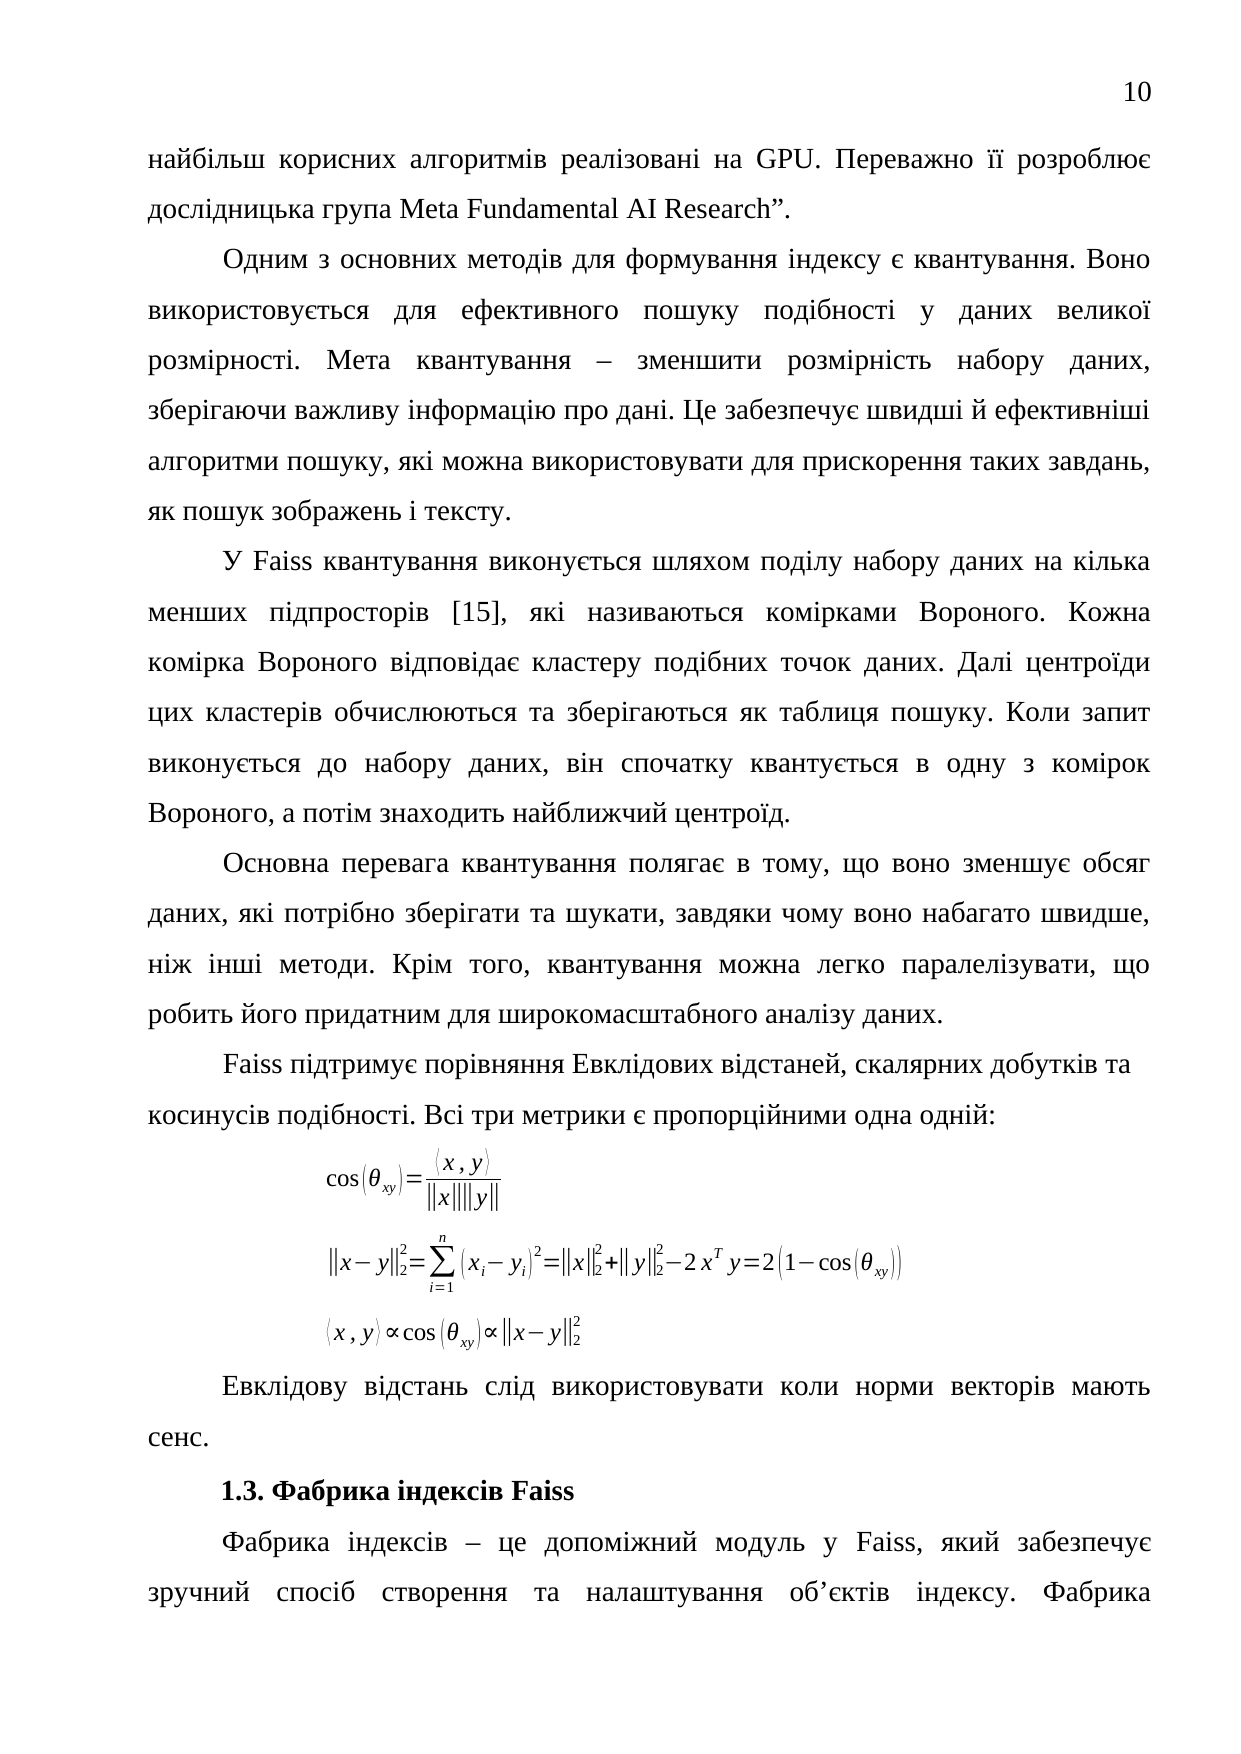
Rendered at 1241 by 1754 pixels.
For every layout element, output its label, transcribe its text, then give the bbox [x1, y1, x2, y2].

text Faiss підтримує порівняння Евклідових відстаней, скалярних добутків та [148, 1047, 1152, 1080]
subtitle Фабрика індексів Faiss [220, 1473, 1152, 1507]
text косинусів подібності. Всі три метрики є пропорційними одна одній: [148, 1097, 1152, 1130]
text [148, 1524, 1152, 1607]
text У Faiss квантування виконується шляхом поділу набору даних на кілька менших підпросторів , які називаються комірками Вороного. Кожна комірка Вороного відповідає кластеру подібних точок даних. Далі центроїди цих кластерів обчислюються та зберігаються як таблиця пошуку. Коли запит виконується до набору даних, він спочатку квантується в одну з комірок Вороного, а потім знаходить найближчий центроїд. [148, 543, 1152, 828]
text Одним з основних методів для формування індексу є квантування. Воно використовується для ефективного пошуку подібності у даних великої розмірності. Мета квантування – зменшити розмірність набору даних, зберігаючи важливу інформацію про дані. Це забезпечує швидші й ефективніші алгоритми пошуку, які можна використовувати для прискорення таких завдань, як пошук зображень і тексту. [148, 242, 1152, 527]
text Евклідову відстань слід використовувати коли норми векторів мають сенс. [148, 1368, 1152, 1452]
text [148, 141, 1152, 225]
text Основна перевага квантування полягає в тому, що воно зменшує обсяг даних, які потрібно зберігати та шукати, завдяки чому воно набагато швидше, ніж інші методи. Крім того, квантування можна легко паралелізувати, що робить його придатним для широкомасштабного аналізу даних. [148, 845, 1152, 1030]
